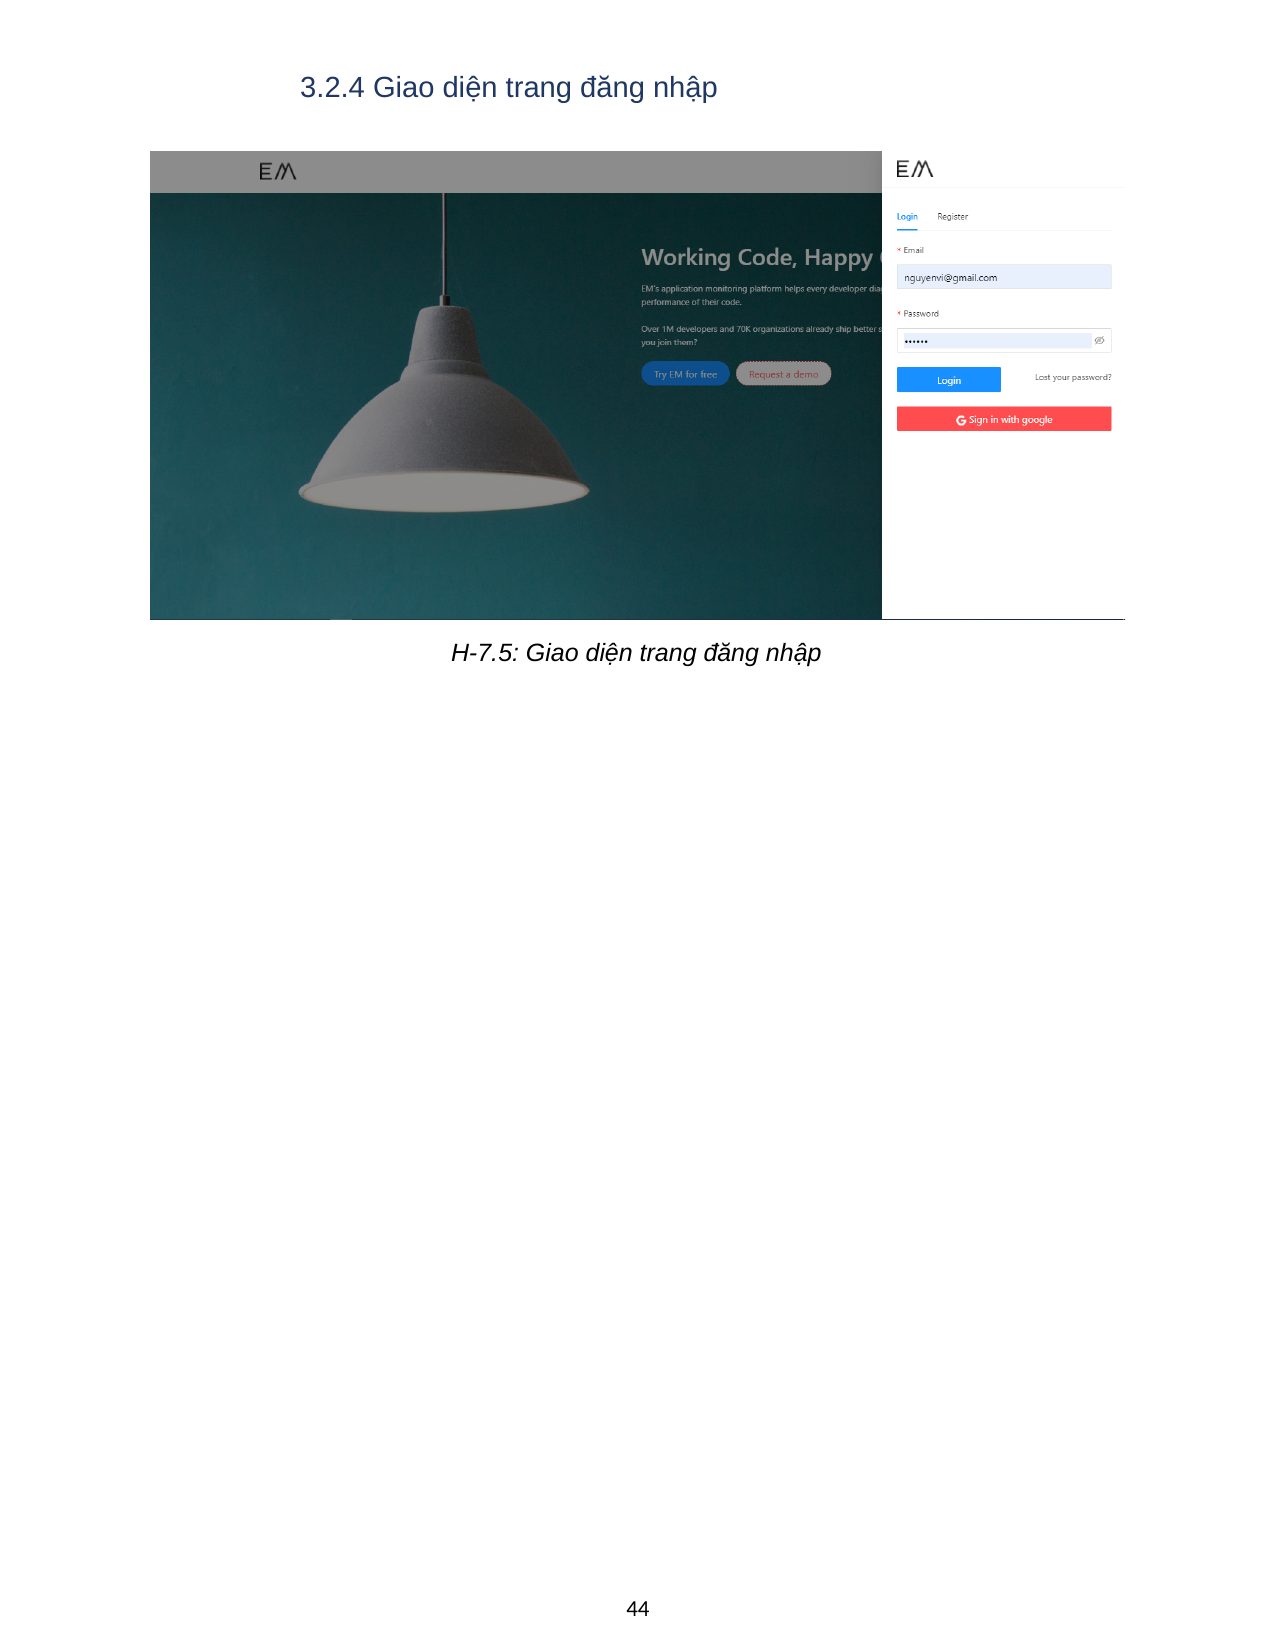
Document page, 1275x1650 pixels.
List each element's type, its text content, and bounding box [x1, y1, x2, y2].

text H-7.5: Giao diện trang đăng nhập [150, 638, 1125, 667]
picture [150, 151, 1125, 620]
subtitle 3.2.4 Giao diện trang đăng nhập [225, 70, 1125, 103]
